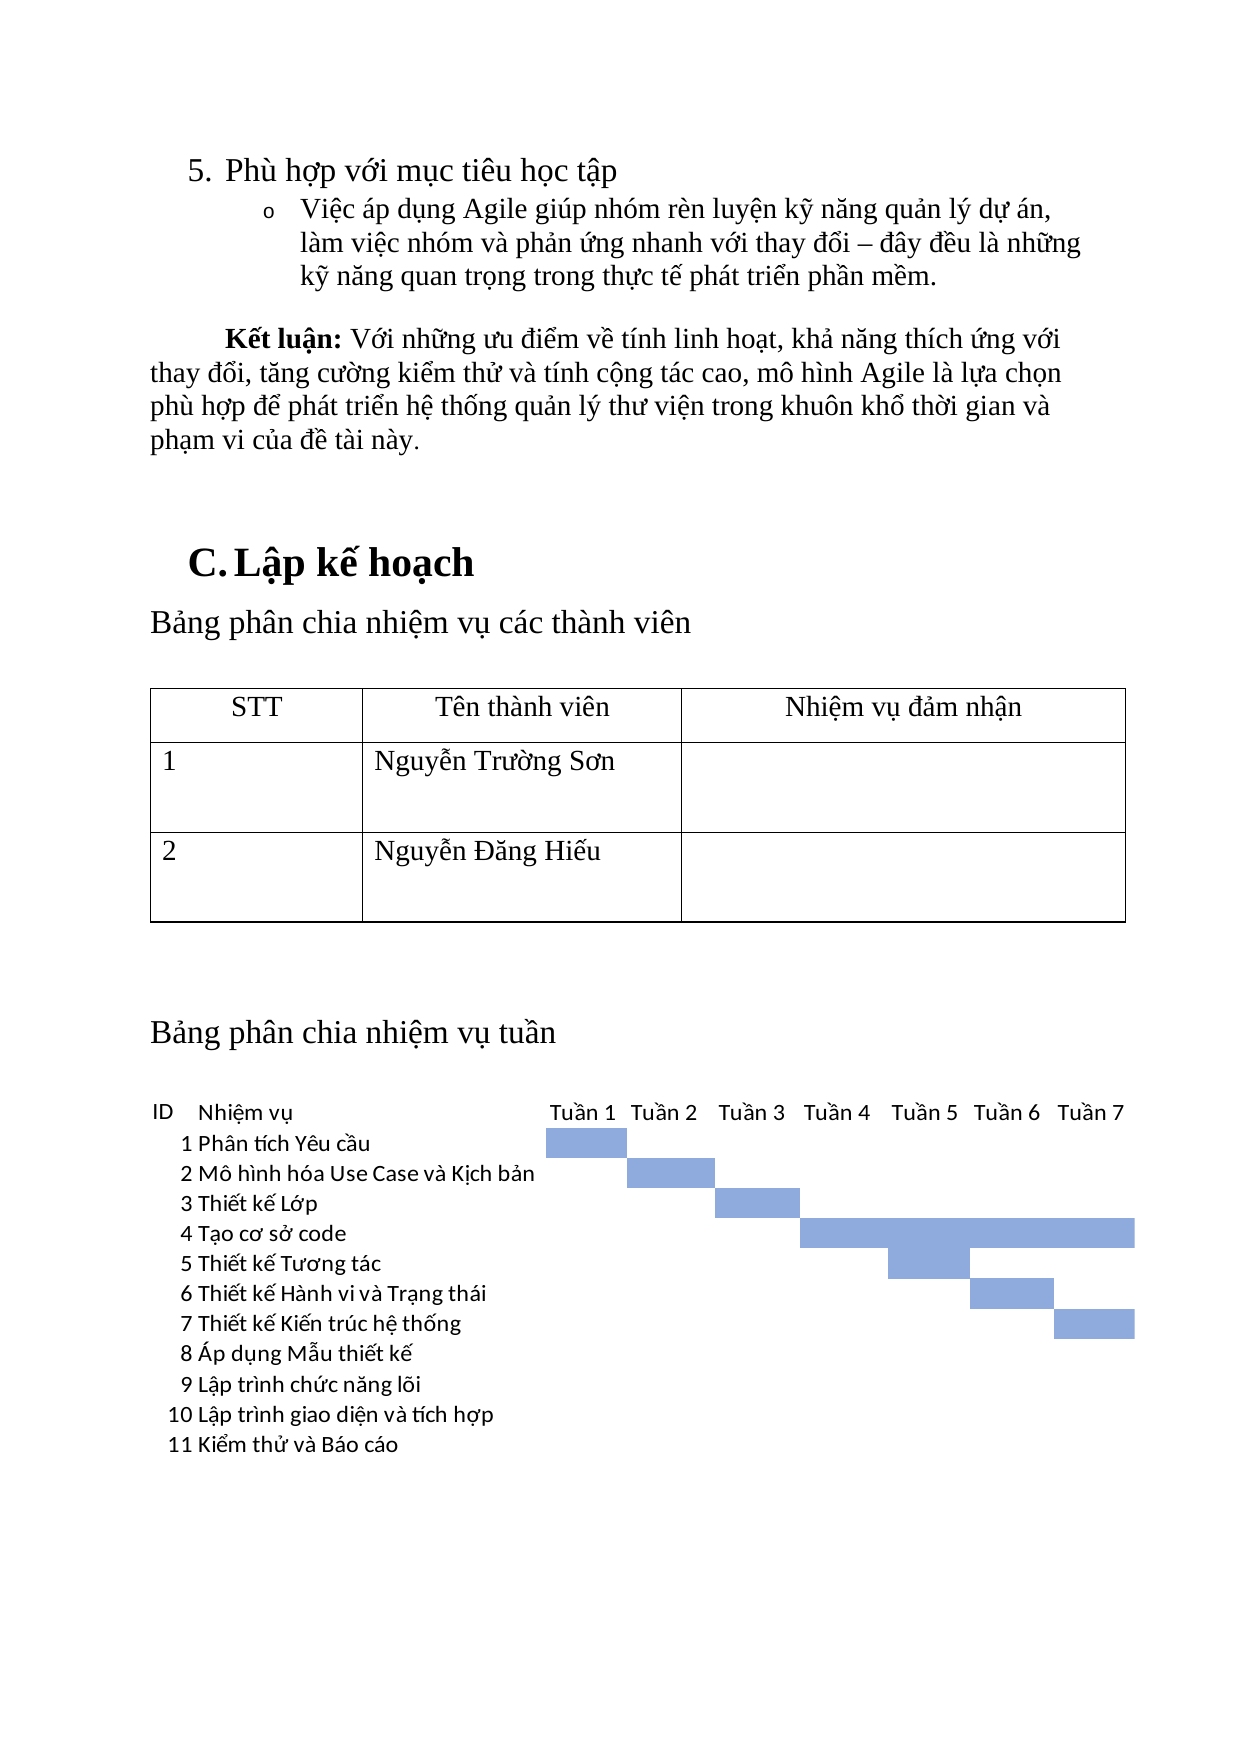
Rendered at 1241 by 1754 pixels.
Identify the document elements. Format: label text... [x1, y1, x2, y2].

table_cell 2 [151, 833, 362, 921]
subtitle Phù hợp với mục tiêu học tập [187, 150, 1090, 188]
subtitle Bảng phân chia nhiệm vụ các thành viên [150, 602, 1090, 640]
table_cell Nguyễn Trường Sơn [363, 743, 681, 832]
table_header STT [151, 689, 362, 742]
text Kết luận: Với những ưu điểm về tính linh hoạt, khả năng thích ứng với thay đổi, tăng cường kiểm thử và tính cộng tác cao, mô hình Agile là lựa chọn phù hợp để phát triển hệ thống quản lý thư viện trong khuôn khổ thời gian và phạm vi của đề tài này. [150, 321, 1090, 455]
table_cell [682, 833, 1125, 921]
table_cell Nguyễn Đăng Hiếu [363, 833, 681, 921]
table_cell [682, 743, 1125, 832]
table_header Tên thành viên [363, 689, 681, 742]
subtitle Lập kế hoạch [187, 537, 1090, 585]
table_header Nhiệm vụ đảm nhận [682, 689, 1125, 742]
table_cell 1 [151, 743, 362, 832]
subtitle Bảng phân chia nhiệm vụ tuần [150, 1013, 1090, 1051]
list Việc áp dụng Agile giúp nhóm rèn luyện kỹ năng quản lý dự án, làm việc nhóm và phản ứng nhanh với thay đổi – đây đều là những kỹ năng quan trọng trong thực tế phát triển phần mềm. [262, 191, 1090, 292]
